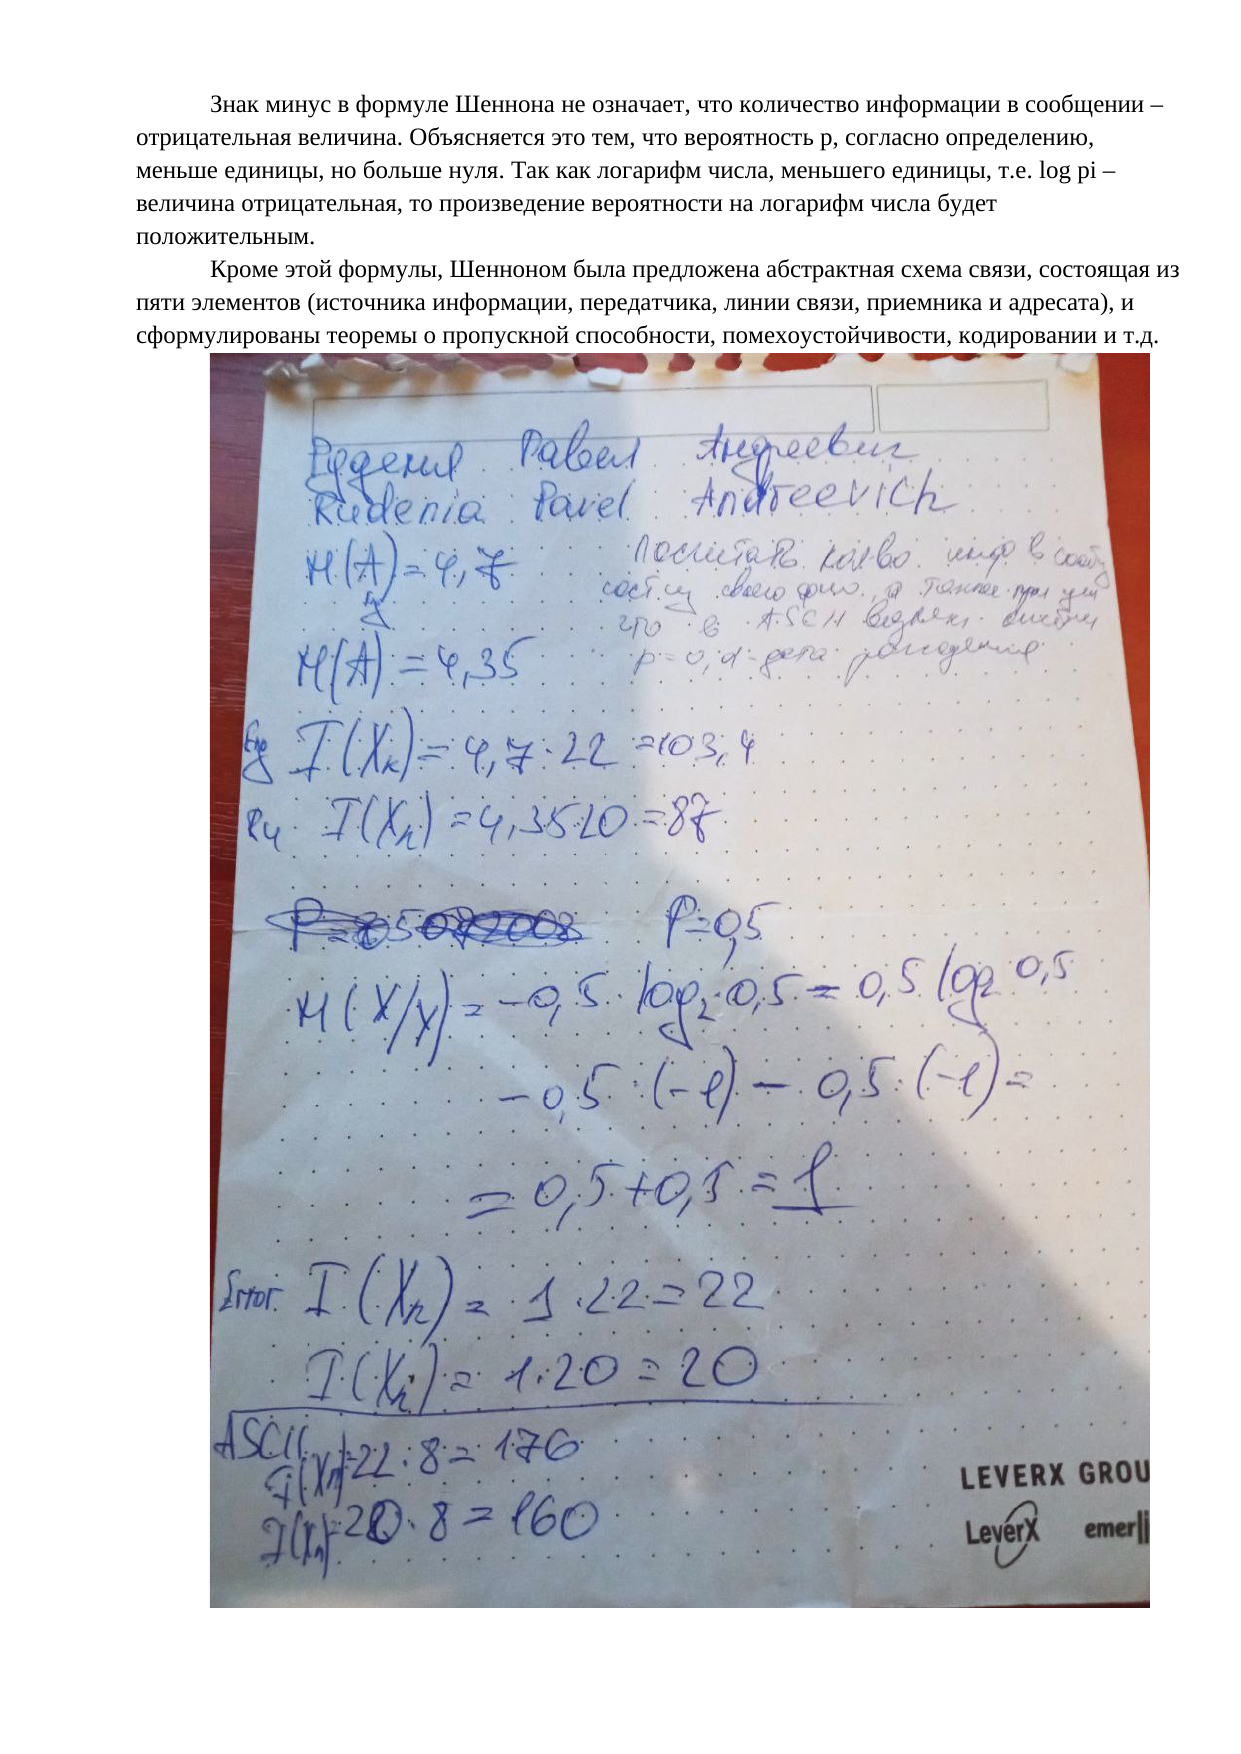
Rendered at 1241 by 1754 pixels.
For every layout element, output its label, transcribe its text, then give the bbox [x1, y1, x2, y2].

picture [209, 353, 1150, 1608]
text Знак минус в формуле Шеннона не означает, что количество информации в сообщении – отрицательная величина. Объясняется это тем, что вероятность р, согласно определению, меньше единицы, но больше нуля. Так как логарифм числа, меньшего единицы, т.е. log pi – величина отрицательная, то произведение вероятности на логарифм числа будет положительным. [136, 89, 1181, 250]
text Кроме этой формулы, Шенноном была предложена абстрактная схема связи, состоящая из пяти элементов (источника информации, передатчика, линии связи, приемника и адресата), и сформулированы теоремы о пропускной способности, помехоустойчивости, кодировании и т.д. [136, 254, 1181, 349]
